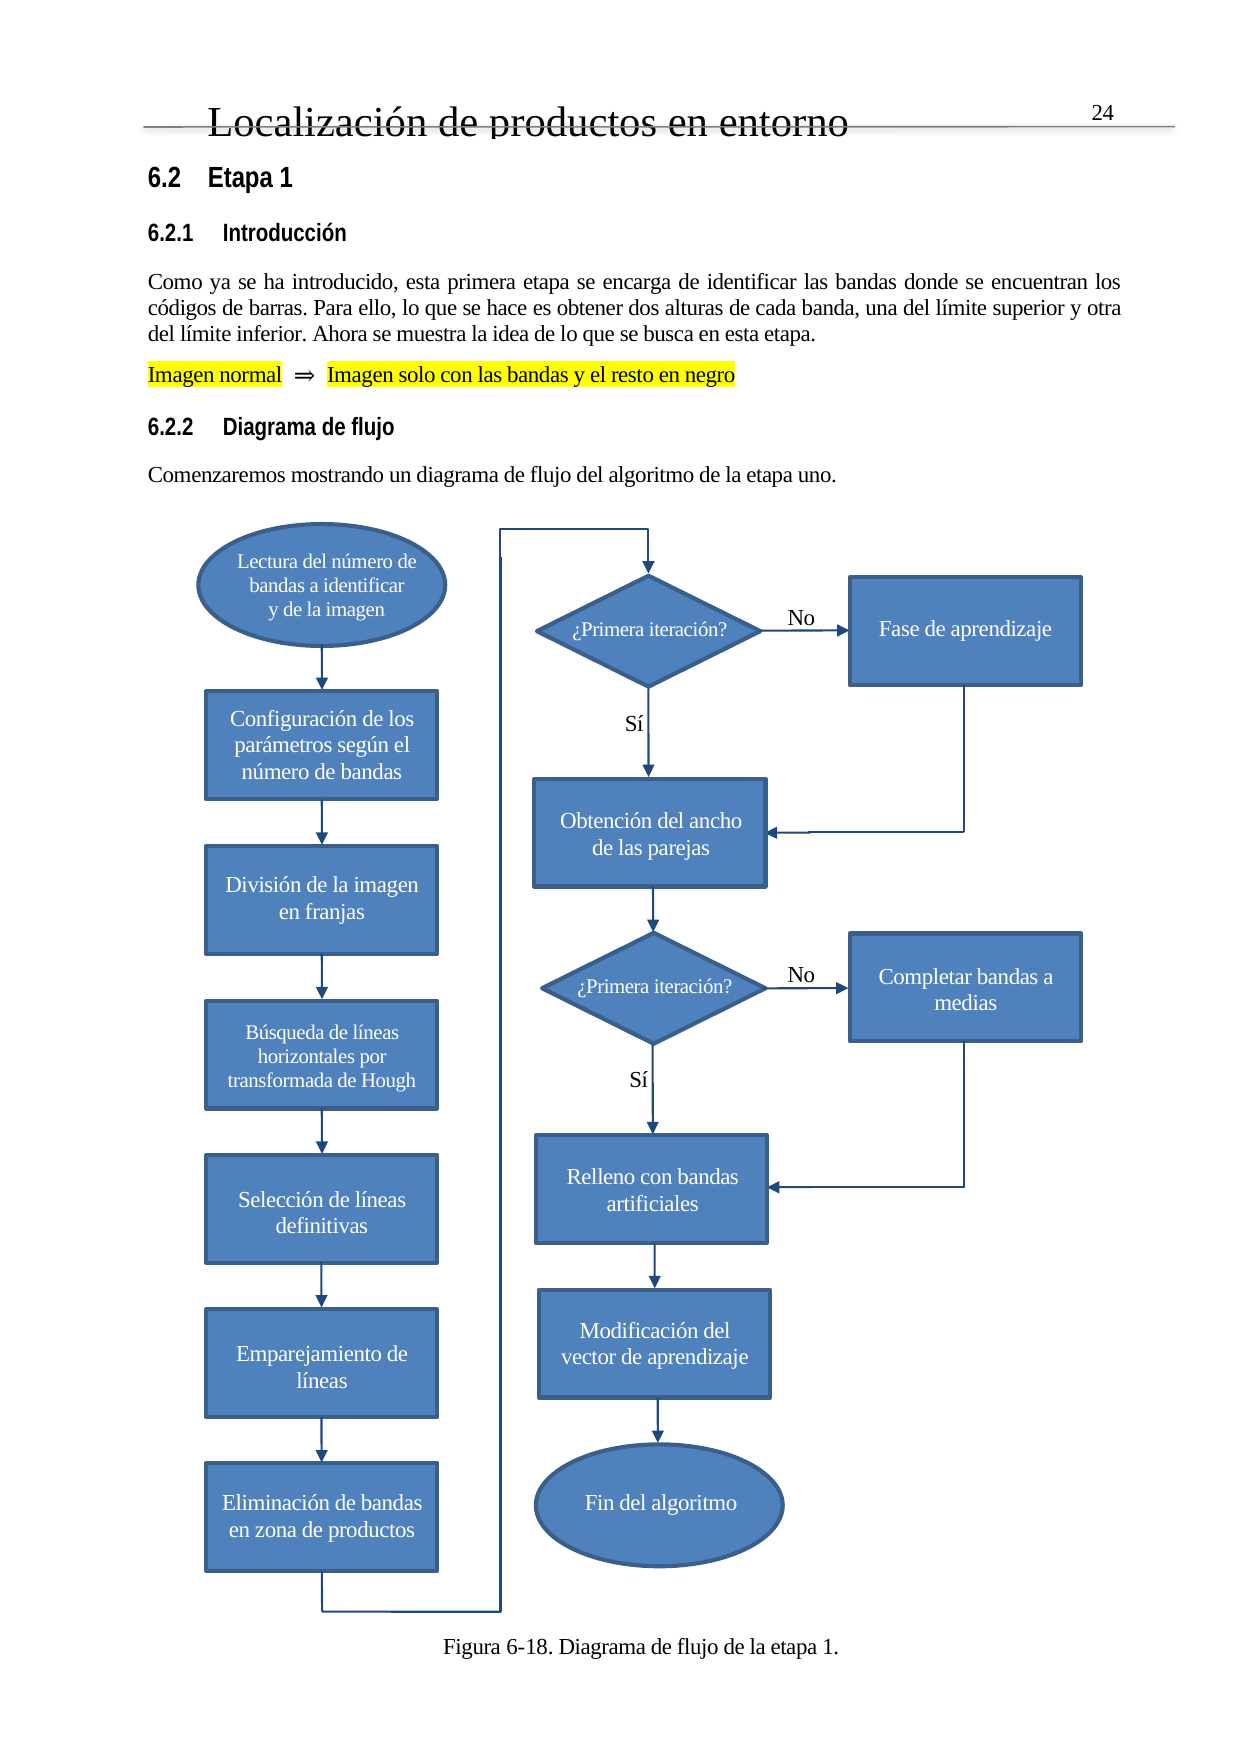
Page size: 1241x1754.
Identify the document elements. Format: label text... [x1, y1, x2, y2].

subtitle Diagrama de flujo [148, 412, 1122, 441]
text Imagen normal ⇒ Imagen solo con las bandas y el resto en negro [148, 359, 1122, 387]
subtitle Etapa 1 [148, 160, 1122, 193]
text Comenzaremos mostrando un diagrama de flujo del algoritmo de la etapa uno. [148, 461, 1122, 488]
text Como ya se ha introducido, esta primera etapa se encarga de identificar las bandas donde se encuentran los códigos de barras. Para ello, lo que se hace es obtener dos alturas de cada banda, una del límite superior y otra del límite inferior. Ahora se muestra la idea de lo que se busca en esta etapa. [148, 268, 1122, 347]
subtitle Introducción [148, 218, 1122, 247]
